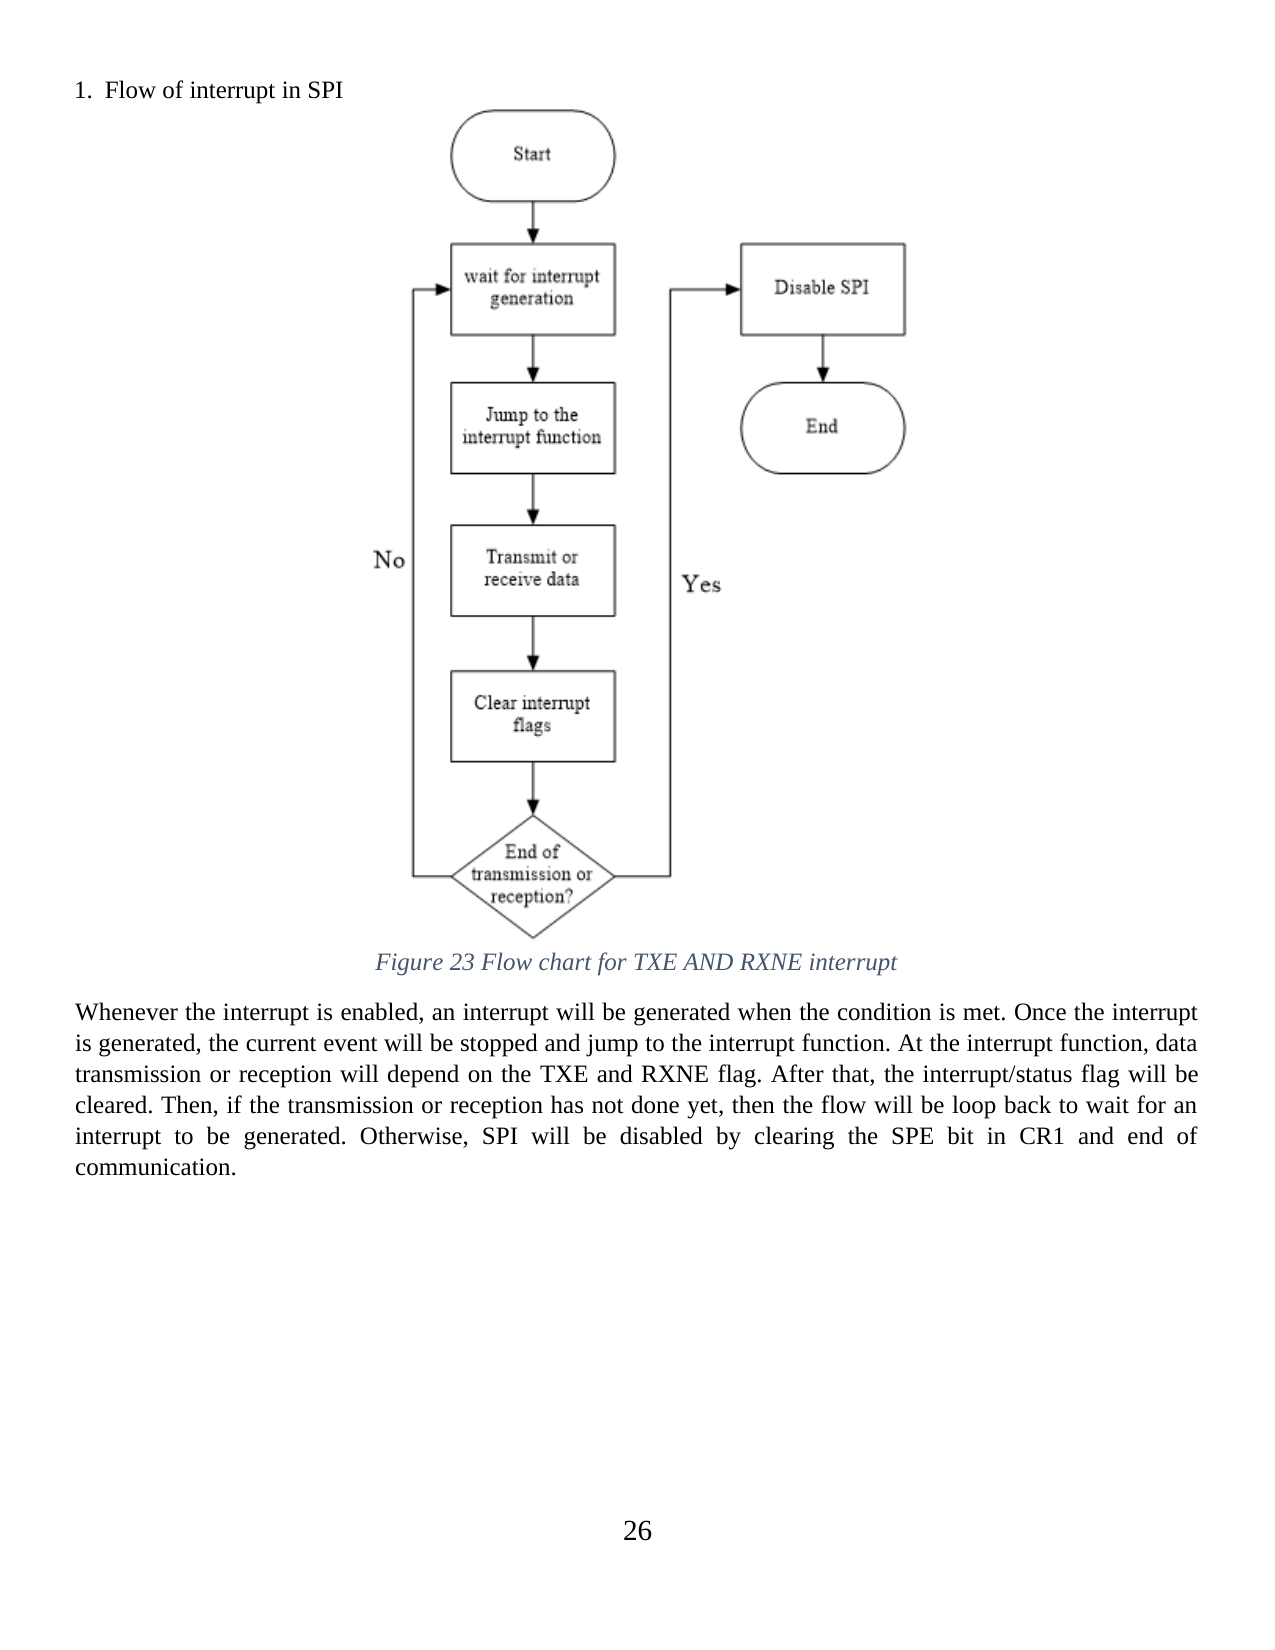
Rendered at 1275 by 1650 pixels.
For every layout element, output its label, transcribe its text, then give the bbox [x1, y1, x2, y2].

text Whenever the interrupt is enabled, an interrupt will be generated when the condition is met. Once the interrupt is generated, the current event will be stopped and jump to the interrupt function. At the interrupt function, data transmission or reception will depend on the TXE and RXNE flag. After that, the interrupt/status flag will be cleared. Then, if the transmission or reception has not done yet, then the flow will be loop back to wait for an interrupt to be generated. Otherwise, SPI will be disabled by clearing the SPE bit in CR1 and end of communication. [75, 997, 1200, 1181]
list Flow of interrupt in SPI [74, 75, 1200, 104]
picture [355, 106, 919, 946]
text Figure 23 Flow chart for TXE AND RXNE interrupt [75, 947, 1200, 976]
